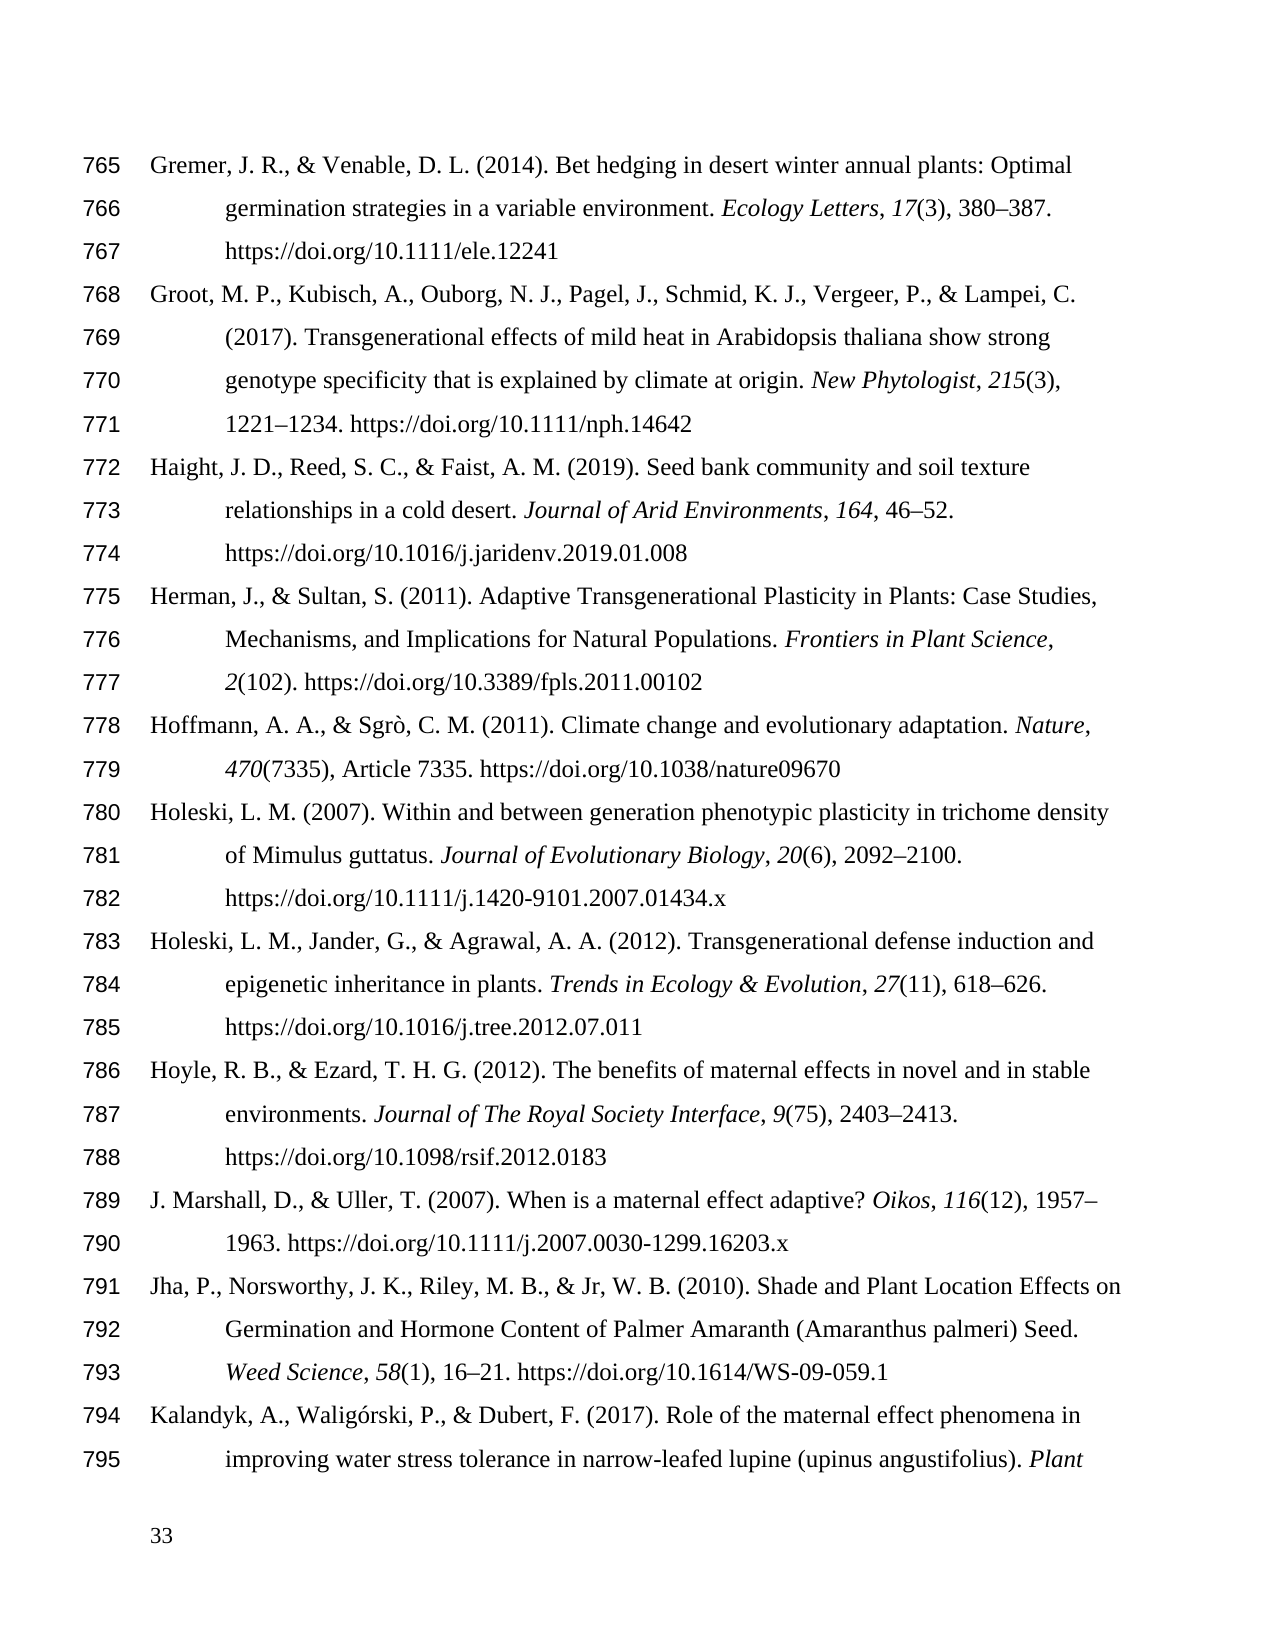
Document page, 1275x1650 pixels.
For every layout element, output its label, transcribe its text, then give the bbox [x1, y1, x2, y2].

text Hoyle, R. B., & Ezard, T. H. G. (2012). The benefits of maternal effects in novel and in stable environments. Journal of The Royal Society Interface, 9(75), 2403–2413. https://doi.org/10.1098/rsif.2012.0183 [150, 1056, 1125, 1171]
text Herman, J., & Sultan, S. (2011). Adaptive Transgenerational Plasticity in Plants: Case Studies, Mechanisms, and Implications for Natural Populations. Frontiers in Plant Science, 2(102). https://doi.org/10.3389/fpls.2011.00102 [150, 581, 1125, 696]
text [150, 1401, 1125, 1472]
text Jha, P., Norsworthy, J. K., Riley, M. B., & Jr, W. B. (2010). Shade and Plant Location Effects on Germination and Hormone Content of Palmer Amaranth (Amaranthus palmeri) Seed. Weed Science, 58(1), 16–21. https://doi.org/10.1614/WS-09-059.1 [150, 1271, 1125, 1386]
text Holeski, L. M., Jander, G., & Agrawal, A. A. (2012). Transgenerational defense induction and epigenetic inheritance in plants. Trends in Ecology & Evolution, 27(11), 618–626. https://doi.org/10.1016/j.tree.2012.07.011 [150, 926, 1125, 1041]
text Groot, M. P., Kubisch, A., Ouborg, N. J., Pagel, J., Schmid, K. J., Vergeer, P., & Lampei, C. (2017). Transgenerational effects of mild heat in Arabidopsis thaliana show strong genotype specificity that is explained by climate at origin. New Phytologist, 215(3), 1221–1234. https://doi.org/10.1111/nph.14642 [150, 279, 1125, 437]
text Holeski, L. M. (2007). Within and between generation phenotypic plasticity in trichome density of Mimulus guttatus. Journal of Evolutionary Biology, 20(6), 2092–2100. https://doi.org/10.1111/j.1420-9101.2007.01434.x [150, 797, 1125, 912]
text Gremer, J. R., & Venable, D. L. (2014). Bet hedging in desert winter annual plants: Optimal germination strategies in a variable environment. Ecology Letters, 17(3), 380–387. https://doi.org/10.1111/ele.12241 [150, 150, 1125, 265]
text J. Marshall, D., & Uller, T. (2007). When is a maternal effect adaptive? Oikos, 116(12), 1957–1963. https://doi.org/10.1111/j.2007.0030-1299.16203.x [150, 1185, 1125, 1257]
text Haight, J. D., Reed, S. C., & Faist, A. M. (2019). Seed bank community and soil texture relationships in a cold desert. Journal of Arid Environments, 164, 46–52. https://doi.org/10.1016/j.jaridenv.2019.01.008 [150, 452, 1125, 567]
text Hoffmann, A. A., & Sgrò, C. M. (2011). Climate change and evolutionary adaptation. Nature, 470(7335), Article 7335. https://doi.org/10.1038/nature09670 [150, 711, 1125, 782]
